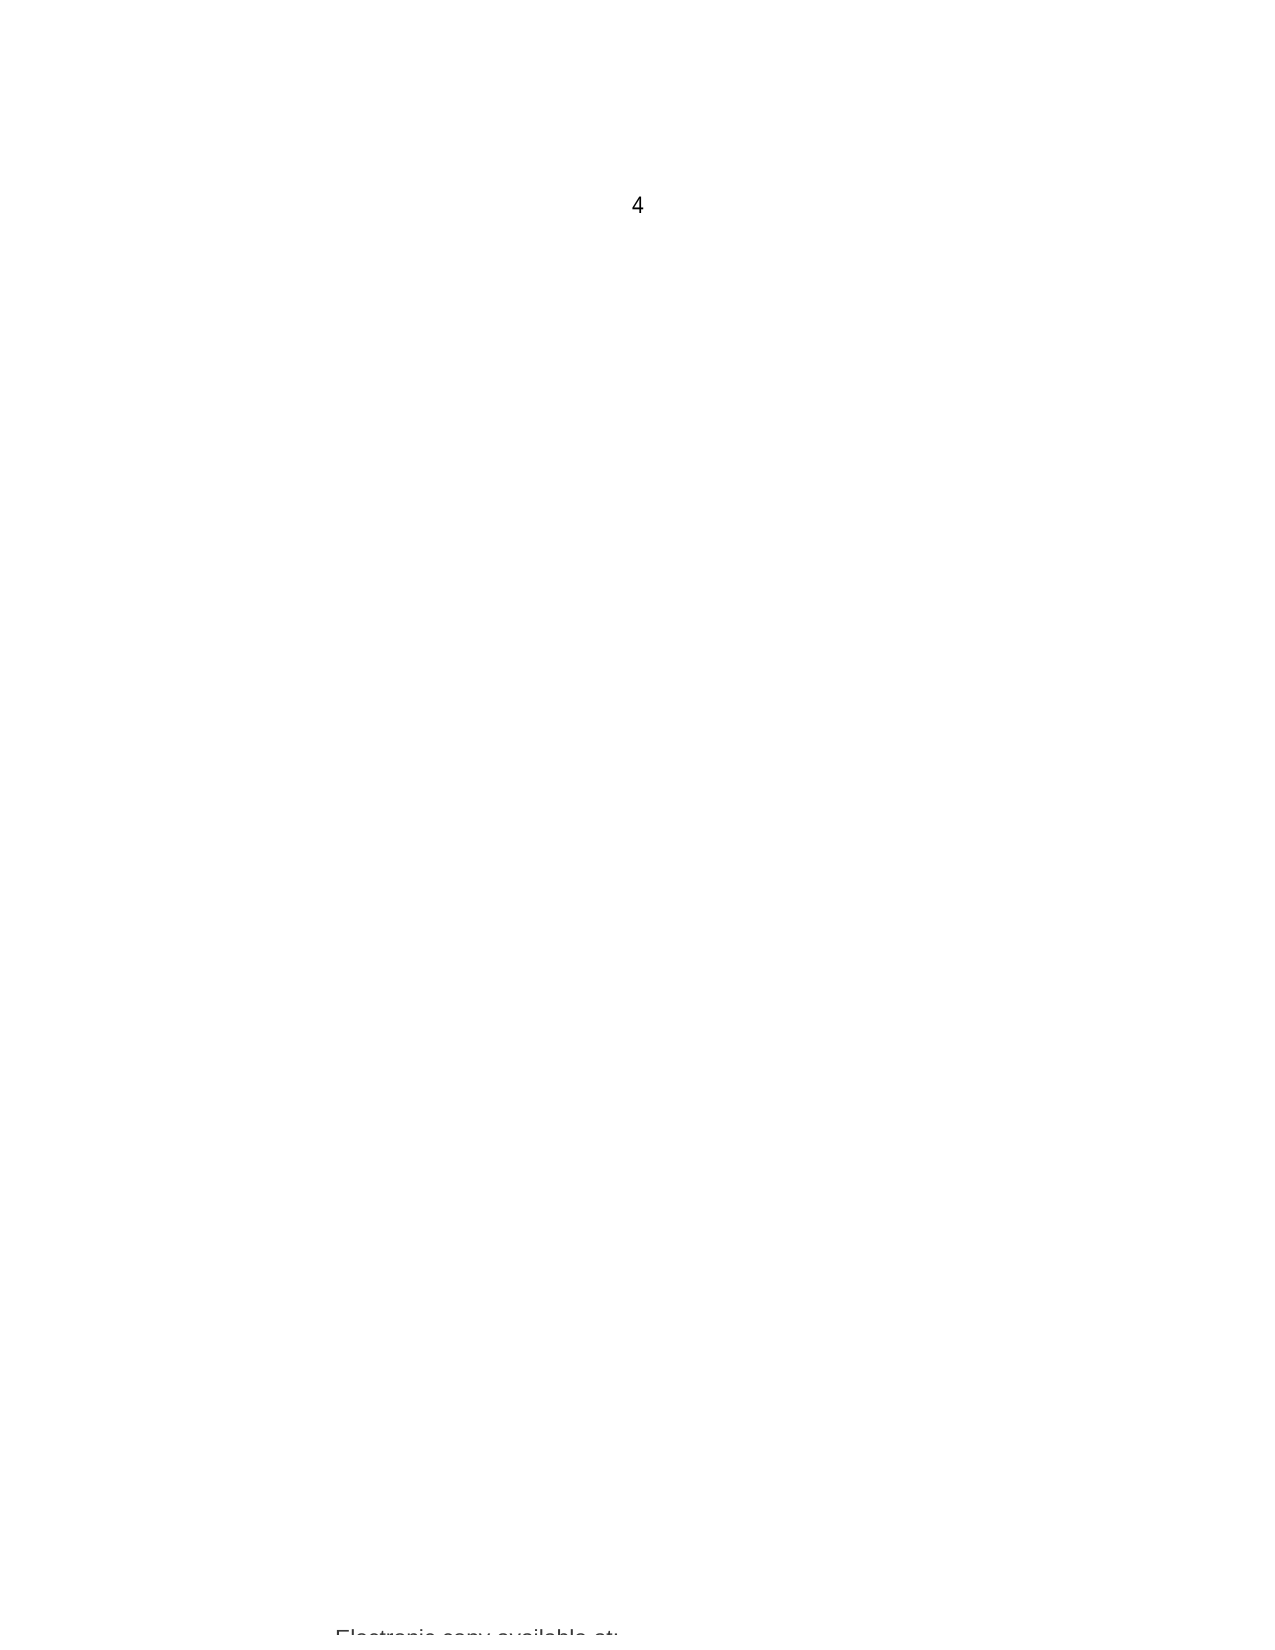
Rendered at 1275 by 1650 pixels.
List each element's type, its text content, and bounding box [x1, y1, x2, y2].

subtitle 4 [137, 188, 1138, 220]
